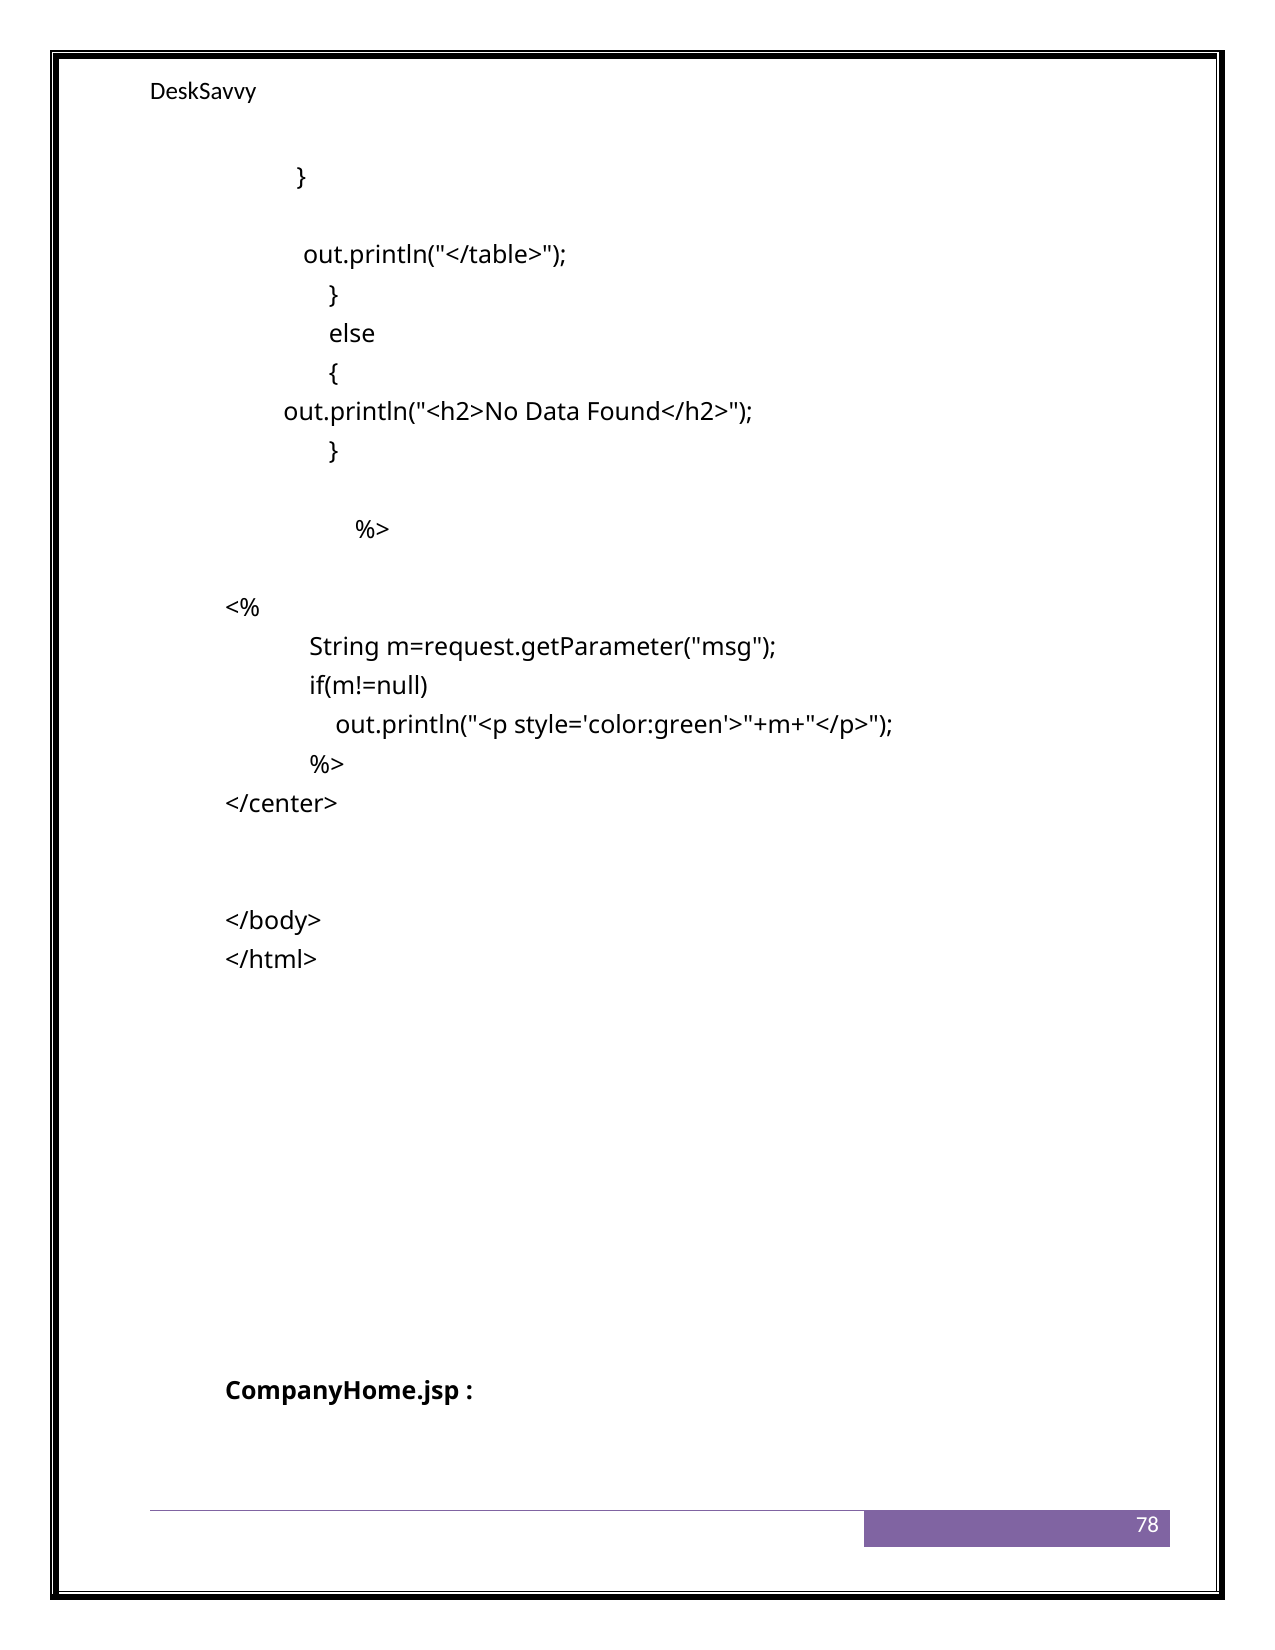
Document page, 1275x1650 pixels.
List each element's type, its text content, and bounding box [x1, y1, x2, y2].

list } [225, 433, 1170, 467]
list %> [225, 746, 1170, 780]
list out.println("<h2>No Data Found</h2>"); [225, 394, 1170, 428]
list </body> [225, 903, 1170, 937]
list if(m!=null) [225, 668, 1170, 702]
list else [225, 316, 1170, 349]
list } [225, 159, 1170, 193]
list out.println("<p style='color:green'>"+m+"</p>"); [225, 707, 1170, 741]
list String m=request.getParameter("msg"); [225, 629, 1170, 663]
list { [225, 355, 1170, 389]
list <% [225, 590, 1170, 624]
list } [225, 276, 1170, 310]
list CompanyHome.jsp : [225, 1373, 1170, 1407]
list %> [225, 511, 1170, 545]
list out.println("</table>"); [225, 237, 1170, 271]
list </html> [225, 942, 1170, 976]
list </center> [225, 786, 1170, 819]
